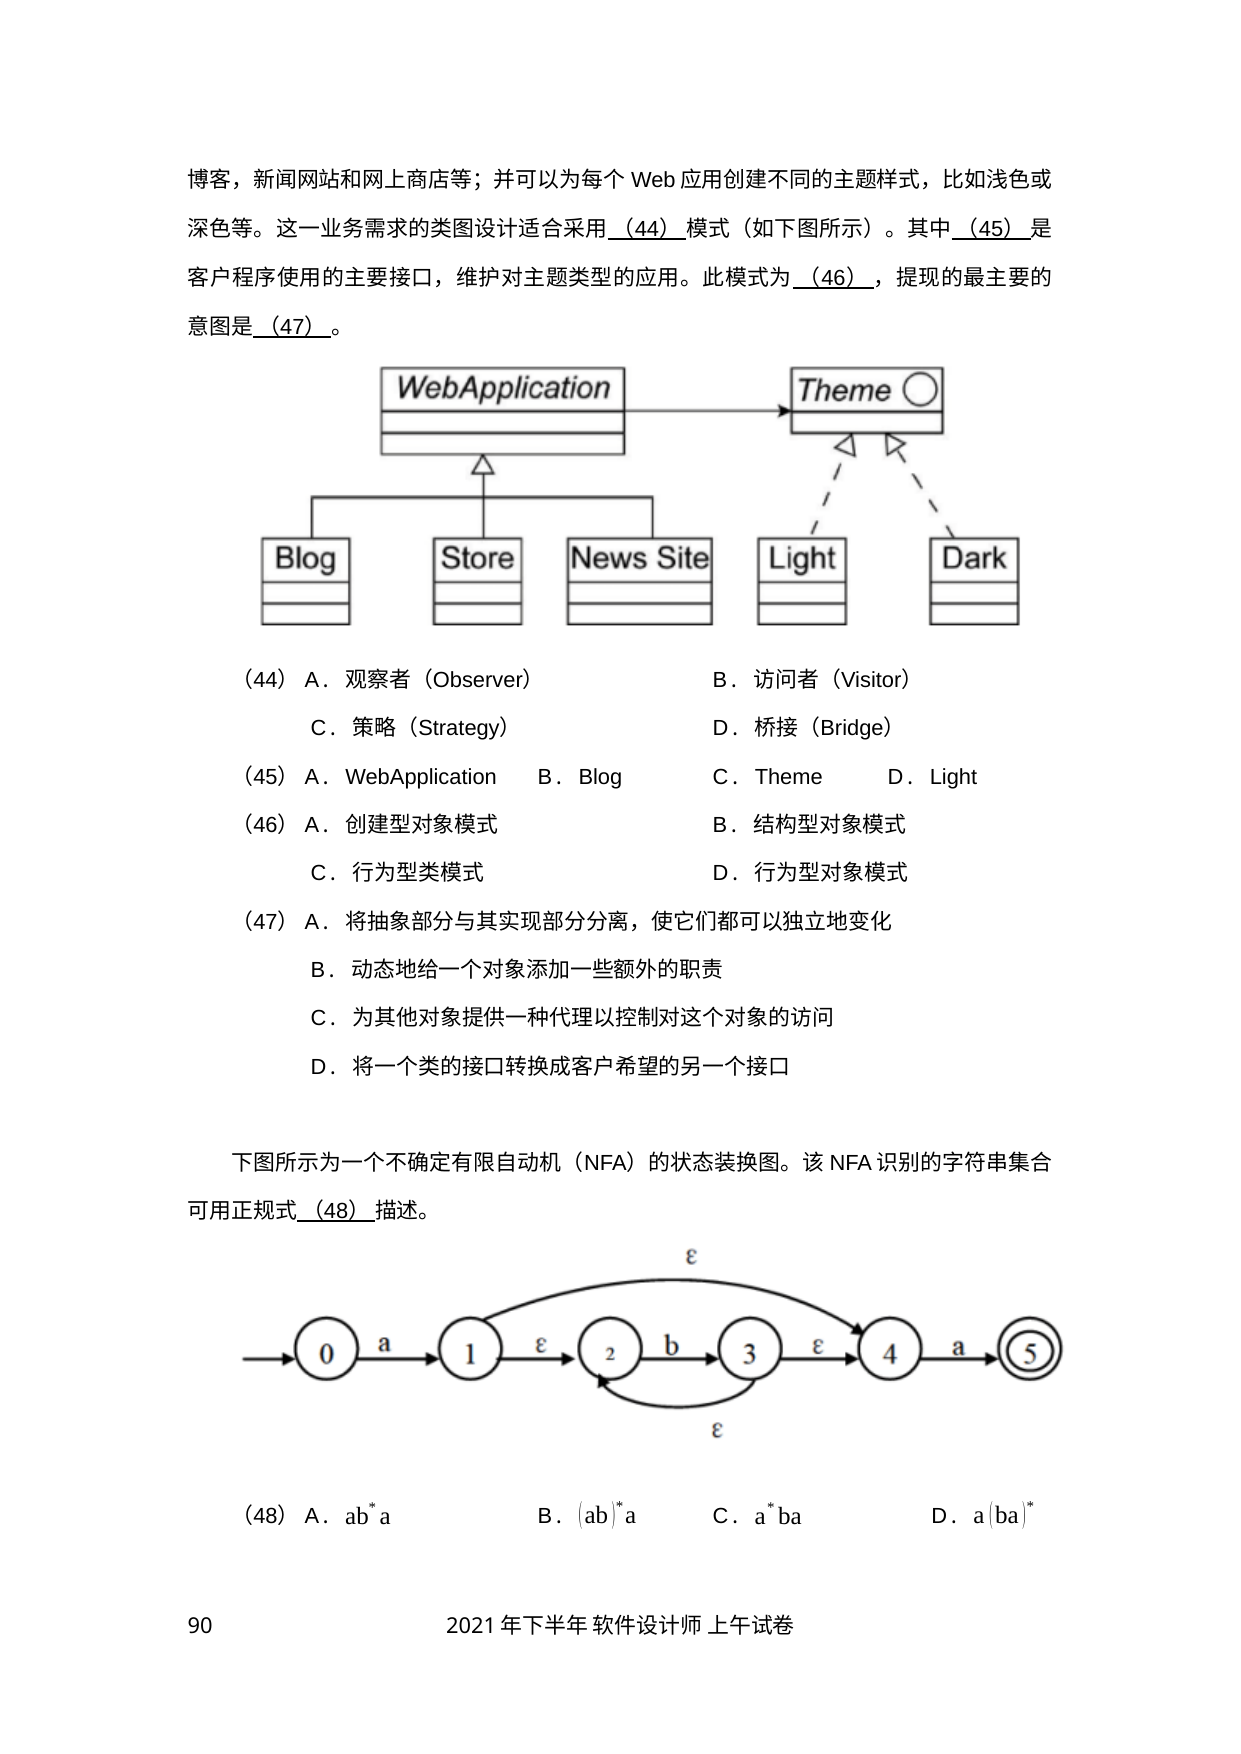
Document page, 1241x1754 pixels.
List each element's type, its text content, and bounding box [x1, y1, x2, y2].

text C. 为其他对象提供一种代理以控制对这个对象的访问 [187, 1000, 1053, 1032]
text C. 策略（Strategy） D. 桥接（Bridge） [187, 710, 1053, 742]
text （44） A. 观察者（Observer） B. 访问者（Visitor） [187, 662, 1053, 694]
text （46） A. 创建型对象模式 B. 结构型对象模式 [187, 807, 1053, 839]
text （45） A. WebApplication B. Blog C. Theme D. Light [187, 758, 1053, 791]
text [187, 162, 1053, 341]
text D. 将一个类的接口转换成客户希望的另一个接口 [187, 1048, 1053, 1081]
text （48） A. B. C. D. [187, 1481, 1053, 1546]
picture [253, 356, 1031, 635]
picture [231, 1241, 1097, 1448]
text B. 动态地给一个对象添加一些额外的职责 [187, 952, 1053, 984]
text C. 行为型类模式 D. 行为型对象模式 [187, 855, 1053, 887]
text （47） A. 将抽象部分与其实现部分分离，使它们都可以独立地变化 [187, 903, 1053, 936]
text 下图所示为一个不确定有限自动机（NFA）的状态装换图。该NFA识别的字符串集合可用正规式 （48） 描述。 [187, 1144, 1053, 1225]
